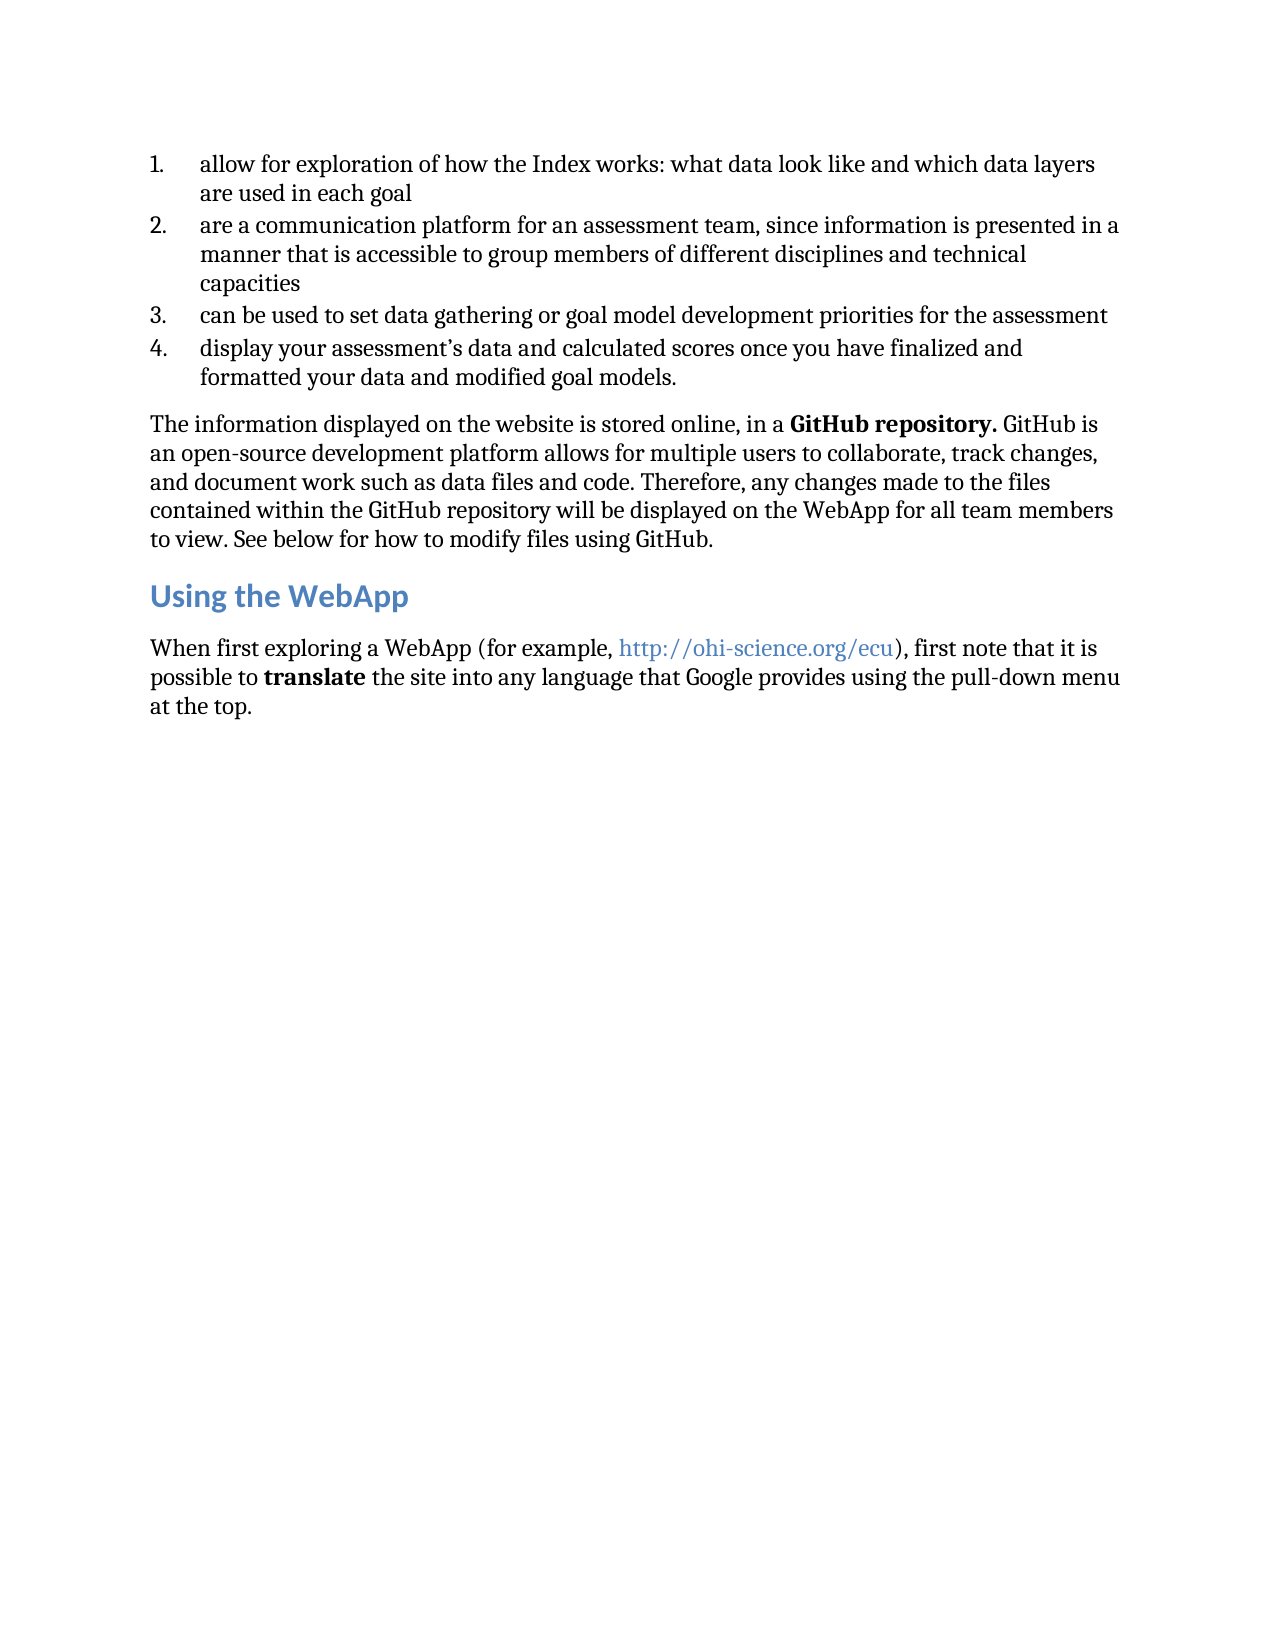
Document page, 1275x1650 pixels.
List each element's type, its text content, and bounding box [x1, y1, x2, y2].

list allow for exploration of how the Index works: what data look like and which data layers are used in each goal [150, 150, 1125, 207]
list can be used to set data gathering or goal model development priorities for the assessment [150, 301, 1125, 330]
list display your assessment’s data and calculated scores once you have finalized and formatted your data and modified goal models. [150, 334, 1125, 391]
list are a communication platform for an assessment team, since information is presented in a manner that is accessible to group members of different disciplines and technical capacities [150, 211, 1125, 297]
text When first exploring a WebApp (for example, http://ohi-science.org/ecu), first note that it is possible to translate the site into any language that Google provides using the pull-down menu at the top. [150, 634, 1125, 720]
subtitle Using the WebApp [150, 574, 1125, 615]
text The information displayed on the website is stored online, in a GitHub repository. GitHub is an open-source development platform allows for multiple users to collaborate, track changes, and document work such as data files and code. Therefore, any changes made to the files contained within the GitHub repository will be displayed on the WebApp for all team members to view. See below for how to modify files using GitHub. [150, 410, 1125, 554]
